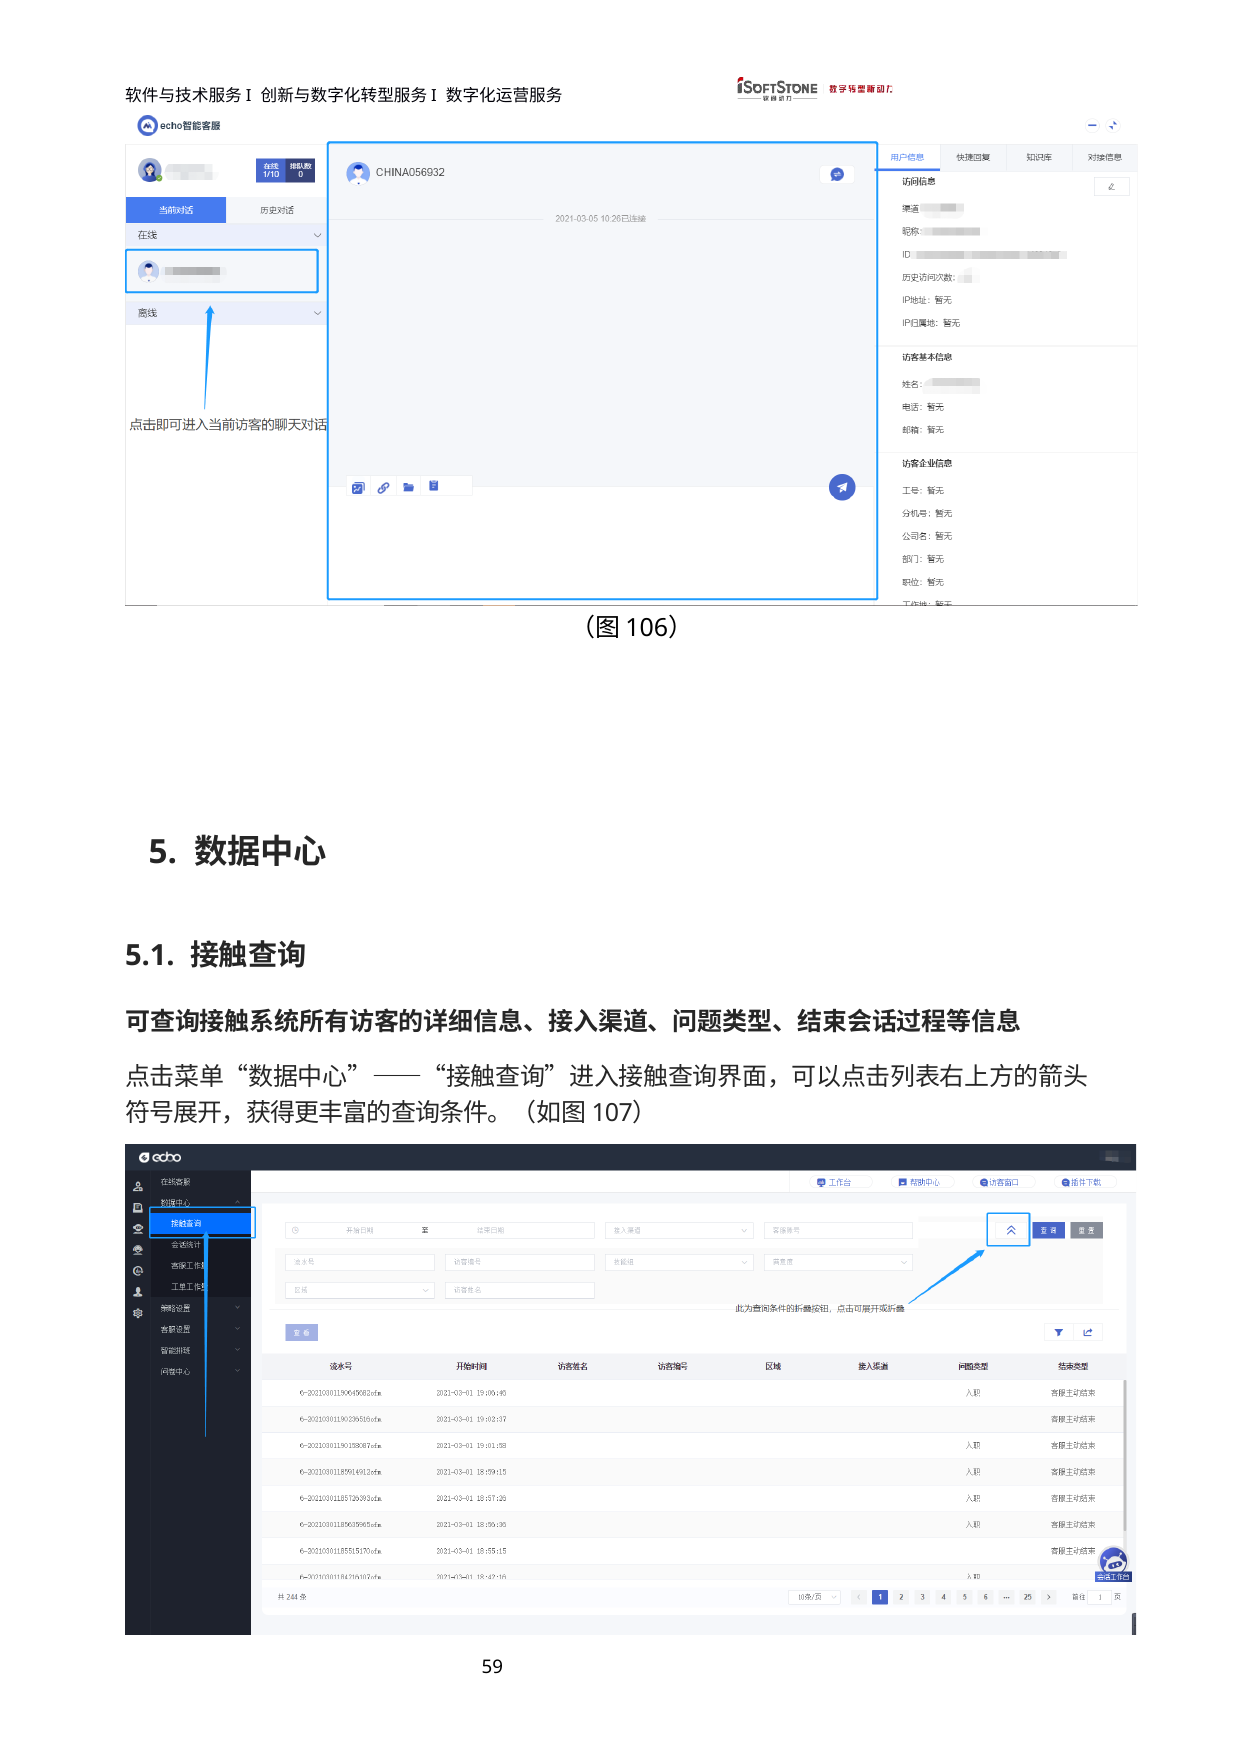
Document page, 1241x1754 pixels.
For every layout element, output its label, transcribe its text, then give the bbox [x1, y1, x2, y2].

subtitle 数据中心 [148, 825, 1138, 874]
picture [125, 1144, 1137, 1635]
subtitle 接触查询 [125, 932, 1138, 974]
text （图106） [125, 607, 1138, 643]
picture [737, 77, 893, 101]
picture [125, 108, 1138, 606]
list 可查询接触系统所有访客的详细信息、接入渠道、问题类型、结束会话过程等信息 [125, 1001, 1138, 1038]
list 点击菜单“数据中心”——“接触查询”进入接触查询界面，可以点击列表右上方的箭头符号展开，获得更丰富的查询条件。（如图 107） [125, 1056, 1092, 1129]
